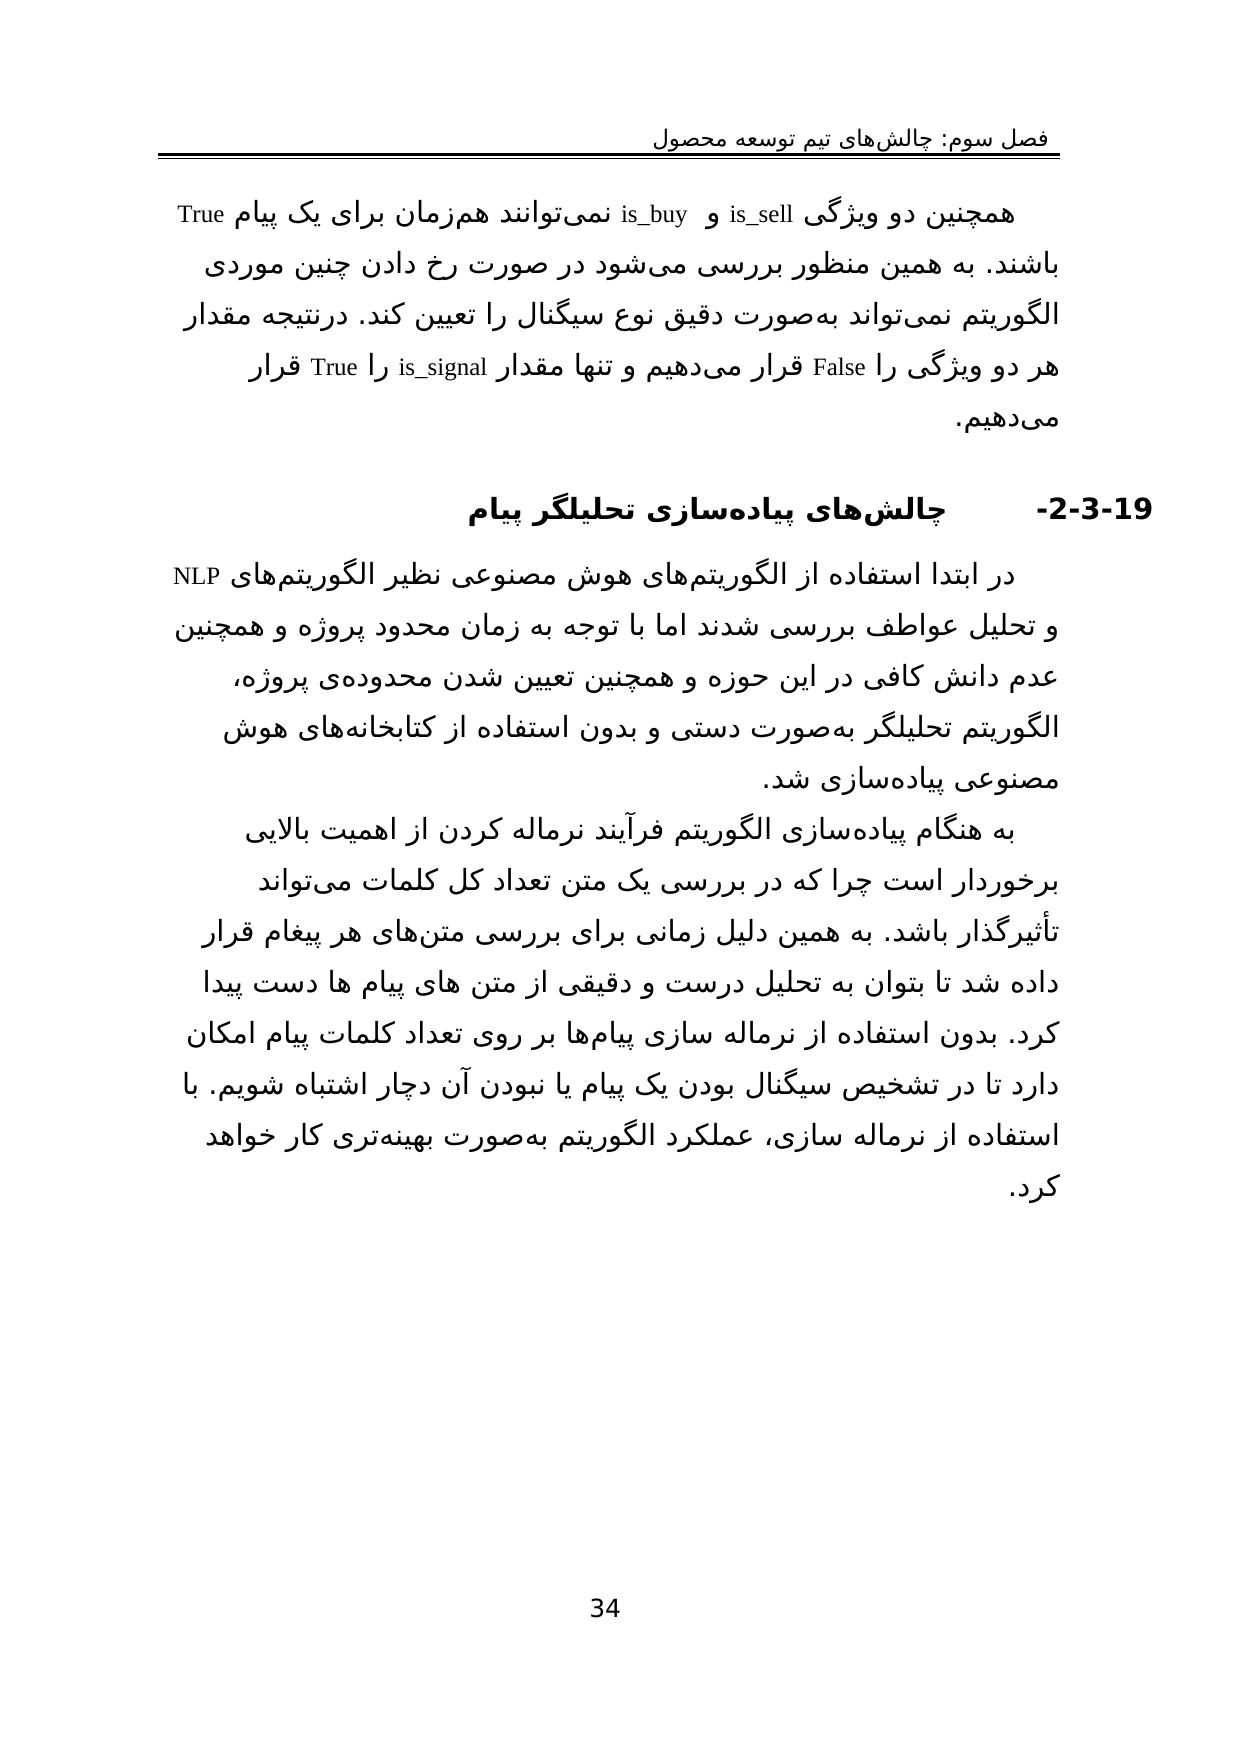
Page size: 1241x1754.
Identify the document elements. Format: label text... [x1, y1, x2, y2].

text همچنین دو ویژگی is_sell و is_buy نمی‌توانند هم‌زمان برای یک پیام True باشند. به همین منظور بررسی می‌شود در صورت رخ دادن چنین موردی الگوریتم نمی‌تواند به‌صورت دقیق نوع سیگنال را تعیین کند. درنتیجه مقدار هر دو ویژگی را False قرار می‌دهیم و تنها مقدار is_signal را True قرار می‌دهیم. [150, 196, 1060, 433]
text به هنگام پیاده‌سازی الگوریتم فرآیند نرماله کردن از اهمیت بالایی برخوردار است چرا که در بررسی یک متن تعداد کل کلمات می‌تواند تأثیرگذار باشد. به همین دلیل زمانی برای بررسی متن‌های هر پیغام قرار داده شد تا بتوان به تحلیل درست و دقیقی از متن های پیام ها دست پیدا کرد. بدون استفاده از نرماله سازی پیام‌ها بر روی تعداد کلمات پیام امکان دارد تا در تشخیص سیگنال بودن یک پیام یا نبودن آن دچار اشتباه شویم. با استفاده از نرماله‌ سازی، عملکرد الگوریتم به‌صورت بهینه‌تری کار خواهد کرد. [150, 812, 1060, 1203]
subtitle چالش‌های پیاده‌سازی تحلیلگر پیام [150, 492, 1036, 526]
text در ابتدا استفاده از الگوریتم‌های هوش مصنوعی نظیر الگوریتم‌های NLP و تحلیل عواطف بررسی شدند اما با توجه به زمان محدود پروژه و همچنین عدم دانش کافی در این حوزه و همچنین تعیین شدن محدوده‌ی پروژه، الگوریتم تحلیلگر به‌صورت دستی و بدون استفاده از کتابخانه‌های هوش مصنوعی پیاده‌سازی شد. [150, 558, 1060, 795]
